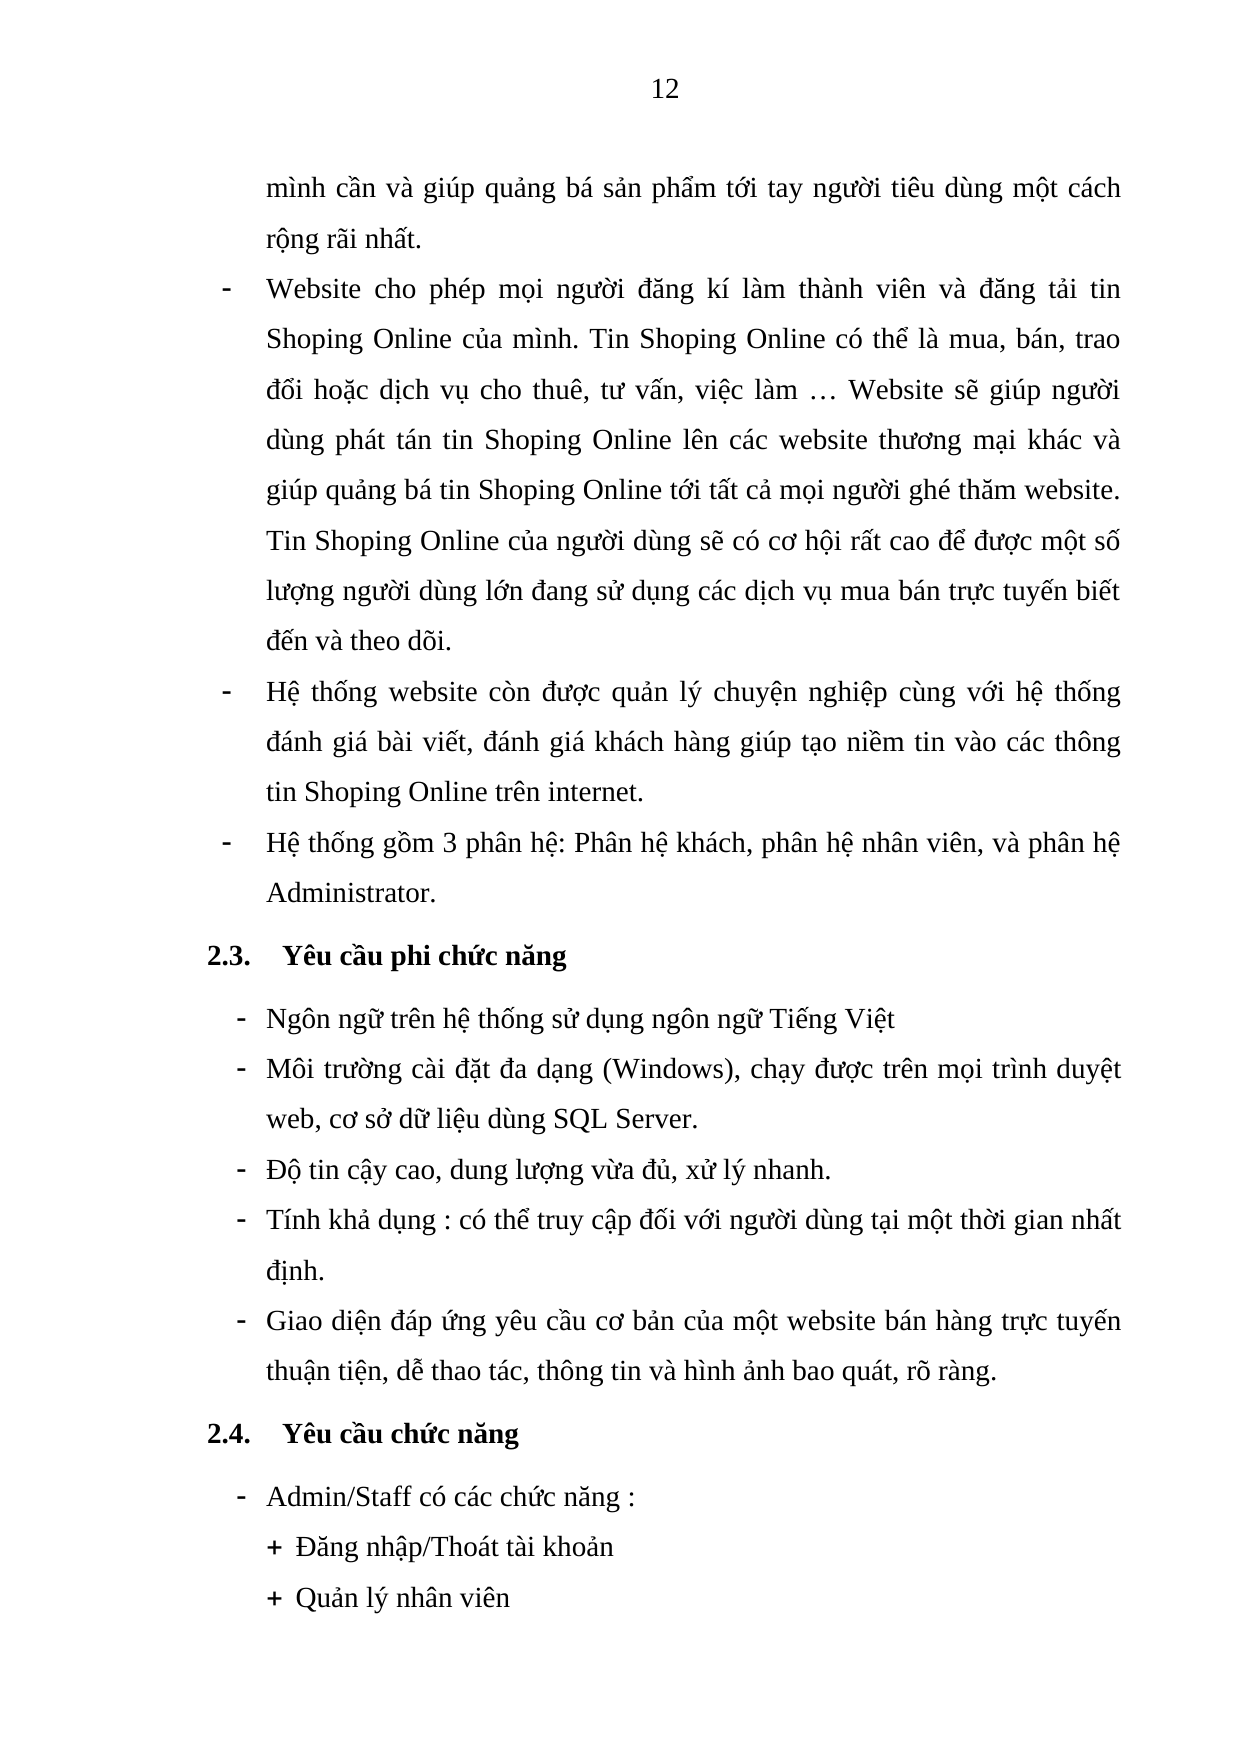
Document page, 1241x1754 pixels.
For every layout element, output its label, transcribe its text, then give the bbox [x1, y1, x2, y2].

subtitle Yêu cầu phi chức năng [207, 938, 1122, 971]
list Tính khả dụng : có thể truy cập đối với người dùng tại một thời gian nhất định. [236, 1202, 1122, 1286]
list Độ tin cậy cao, dung lượng vừa đủ, xử lý nhanh. [236, 1152, 1122, 1186]
list Website cho phép mọi người đăng kí làm thành viên và đăng tải tin Shoping Online của mình. Tin Shoping Online có thể là mua, bán, trao đổi hoặc dịch vụ cho thuê, tư vấn, việc làm … Website sẽ giúp người dùng phát tán tin Shoping Online lên các website thương mại khác và giúp quảng bá tin Shoping Online tới tất cả mọi người ghé thăm website. Tin Shoping Online của người dùng sẽ có cơ hội rất cao để được một số lượng người dùng lớn đang sử dụng các dịch vụ mua bán trực tuyến biết đến và theo dõi. [222, 271, 1122, 657]
list Ngôn ngữ trên hệ thống sử dụng ngôn ngữ Tiếng Việt [236, 1001, 1122, 1034]
list Đăng nhập/Thoát tài khoản [266, 1529, 1122, 1563]
list Quản lý nhân viên [266, 1580, 1122, 1613]
list Admin/Staff có các chức năng : [236, 1479, 1122, 1513]
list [222, 170, 1122, 254]
list Hệ thống website còn được quản lý chuyện nghiệp cùng với hệ thống đánh giá bài viết, đánh giá khách hàng giúp tạo niềm tin vào các thông tin Shoping Online trên internet. [222, 674, 1122, 808]
list Môi trường cài đặt đa dạng (Windows), chạy được trên mọi trình duyệt web, cơ sở dữ liệu dùng SQL Server. [236, 1051, 1122, 1135]
subtitle Yêu cầu chức năng [207, 1416, 1122, 1450]
list Hệ thống gồm 3 phân hệ: Phân hệ khách, phân hệ nhân viên, và phân hệ Administrator. [222, 825, 1122, 909]
list Giao diện đáp ứng yêu cầu cơ bản của một website bán hàng trực tuyến thuận tiện, dễ thao tác, thông tin và hình ảnh bao quát, rõ ràng. [236, 1303, 1122, 1387]
